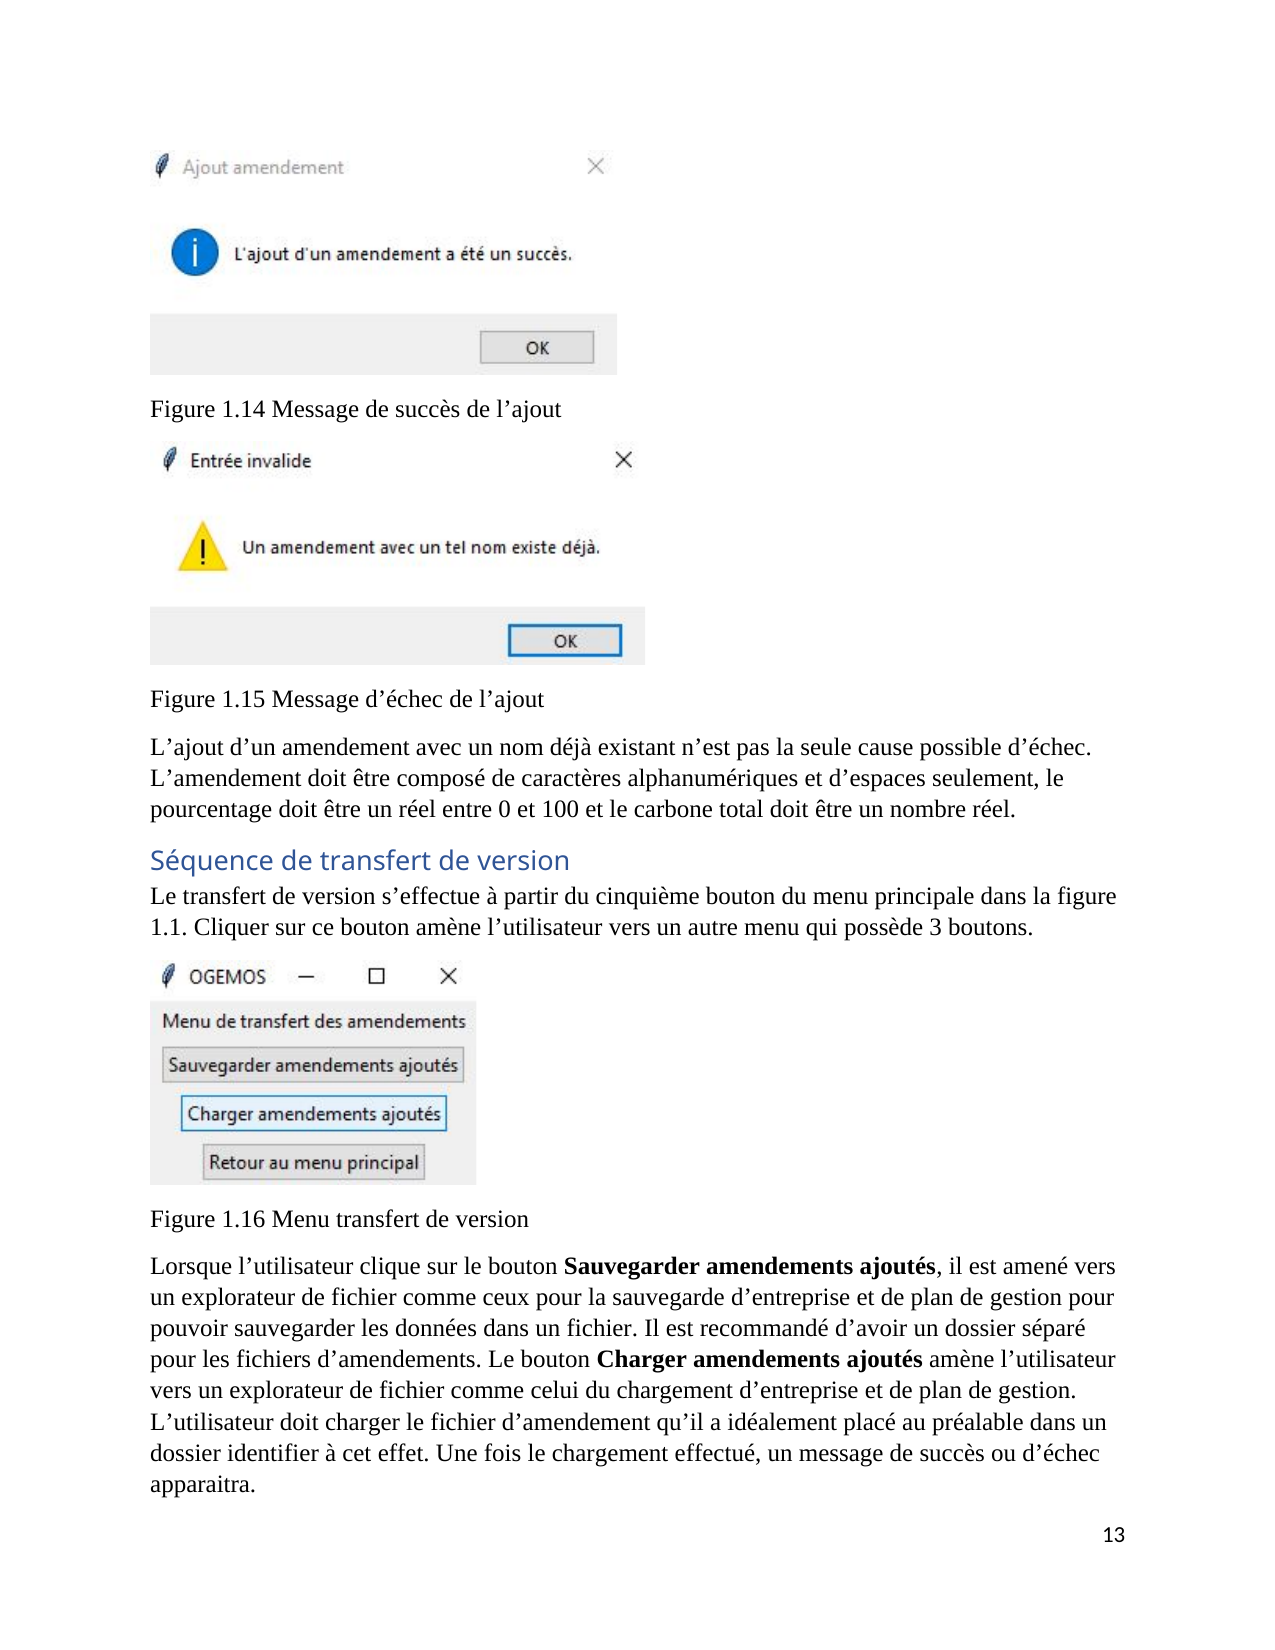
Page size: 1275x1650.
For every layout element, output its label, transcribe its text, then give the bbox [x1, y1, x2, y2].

picture [150, 150, 618, 375]
text Lorsque l’utilisateur clique sur le bouton Sauvegarder amendements ajoutés, il est amené vers un explorateur de fichier comme ceux pour la sauvegarde d’entreprise et de plan de gestion pour pouvoir sauvegarder les données dans un fichier. Il est recommandé d’avoir un dossier séparé pour les fichiers d’amendements. Le bouton Charger amendements ajoutés amène l’utilisateur vers un explorateur de fichier comme celui du chargement d’entreprise et de plan de gestion. L’utilisateur doit charger le fichier d’amendement qu’il a idéalement placé au préalable dans un dossier identifier à cet effet. Une fois le chargement effectué, un message de succès ou d’échec apparaitra. [150, 1251, 1125, 1497]
text Figure 1.16 Menu transfert de version [150, 1204, 1125, 1232]
text L’ajout d’un amendement avec un nom déjà existant n’est pas la seule cause possible d’échec. L’amendement doit être composé de caractères alphanumériques et d’espaces seulement, le pourcentage doit être un réel entre 0 et 100 et le carbone total doit être un nombre réel. [150, 732, 1125, 822]
text Figure 1.14 Message de succès de l’ajout [150, 394, 1125, 423]
text Figure 1.15 Message d’échec de l’ajout [150, 684, 1125, 713]
picture [150, 960, 477, 1185]
text Le transfert de version s’effectue à partir du cinquième bouton du menu principale dans la figure 1.1. Cliquer sur ce bouton amène l’utilisateur vers un autre menu qui possède 3 boutons. [150, 881, 1125, 941]
subtitle Séquence de transfert de version [150, 841, 1125, 878]
picture [150, 441, 646, 665]
